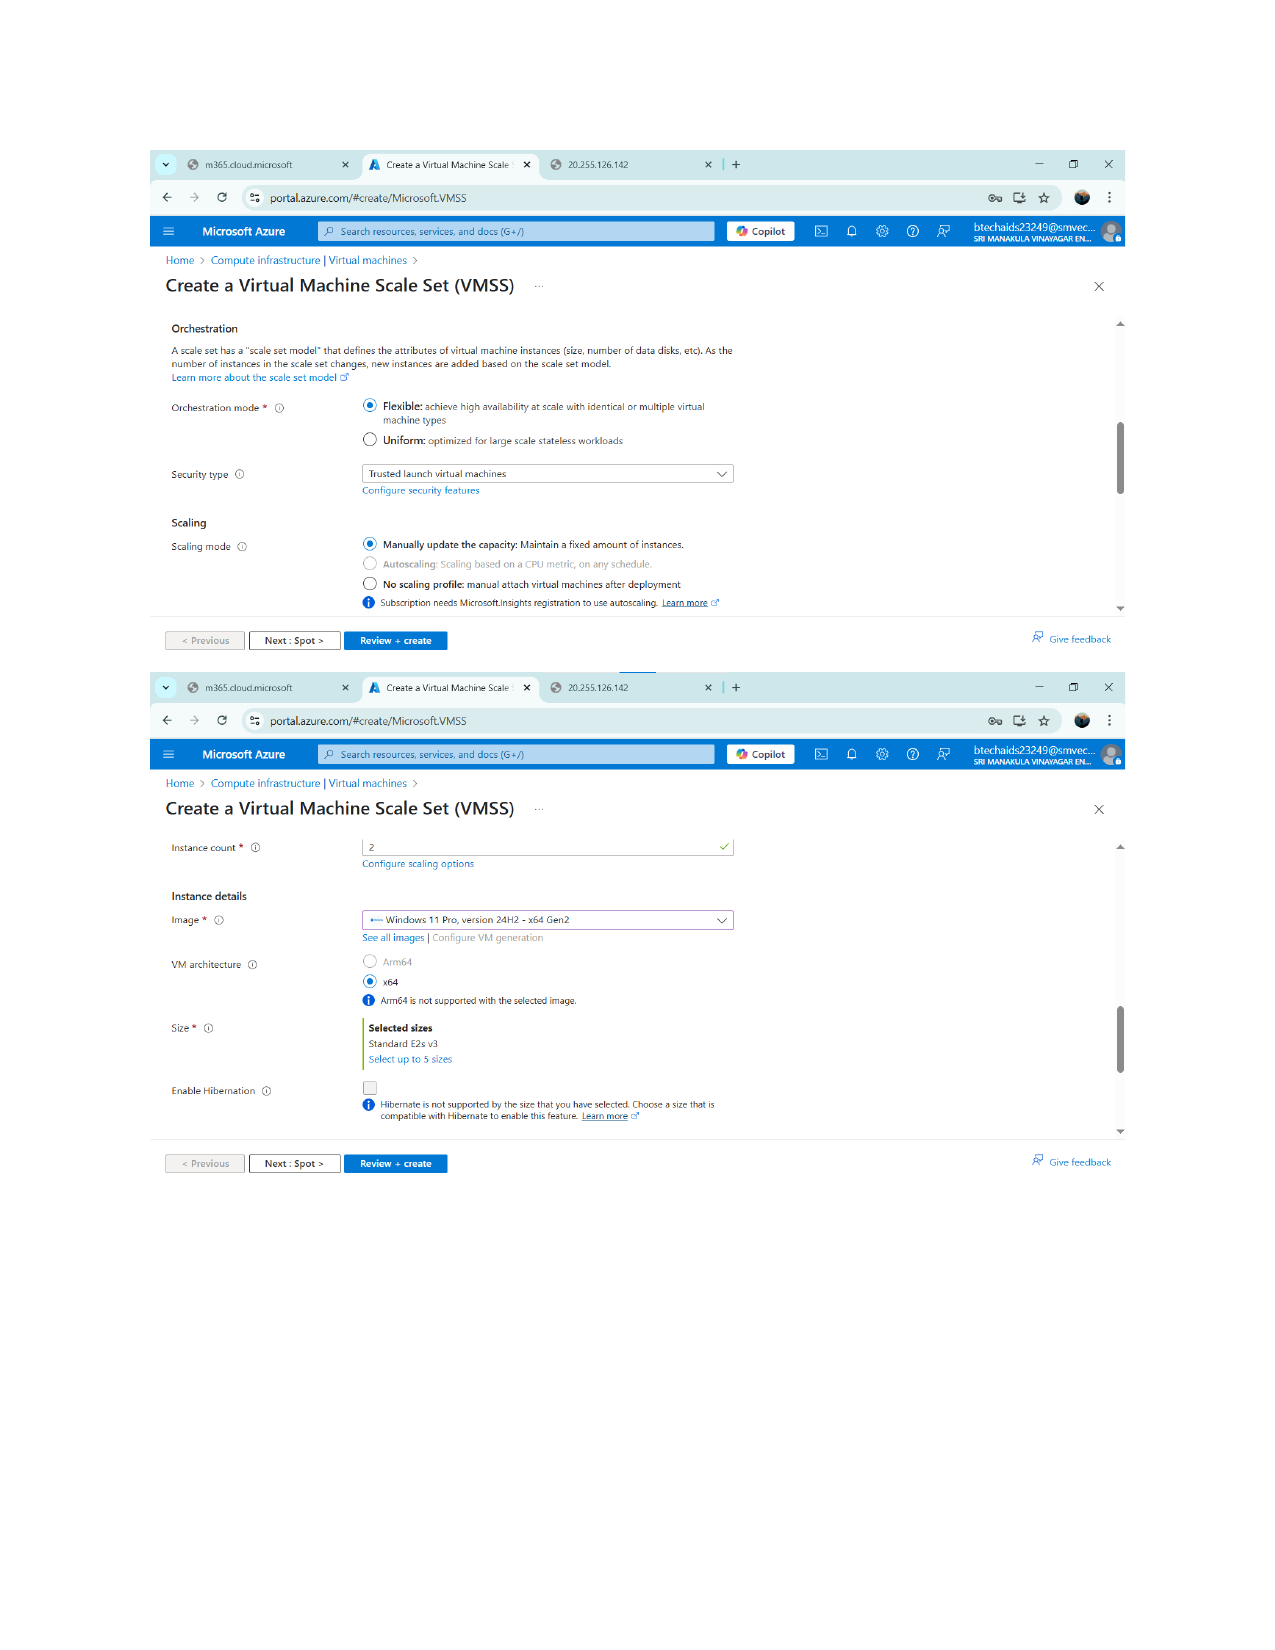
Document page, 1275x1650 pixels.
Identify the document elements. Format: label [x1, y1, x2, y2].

picture [150, 150, 1125, 668]
picture [150, 672, 1125, 1191]
